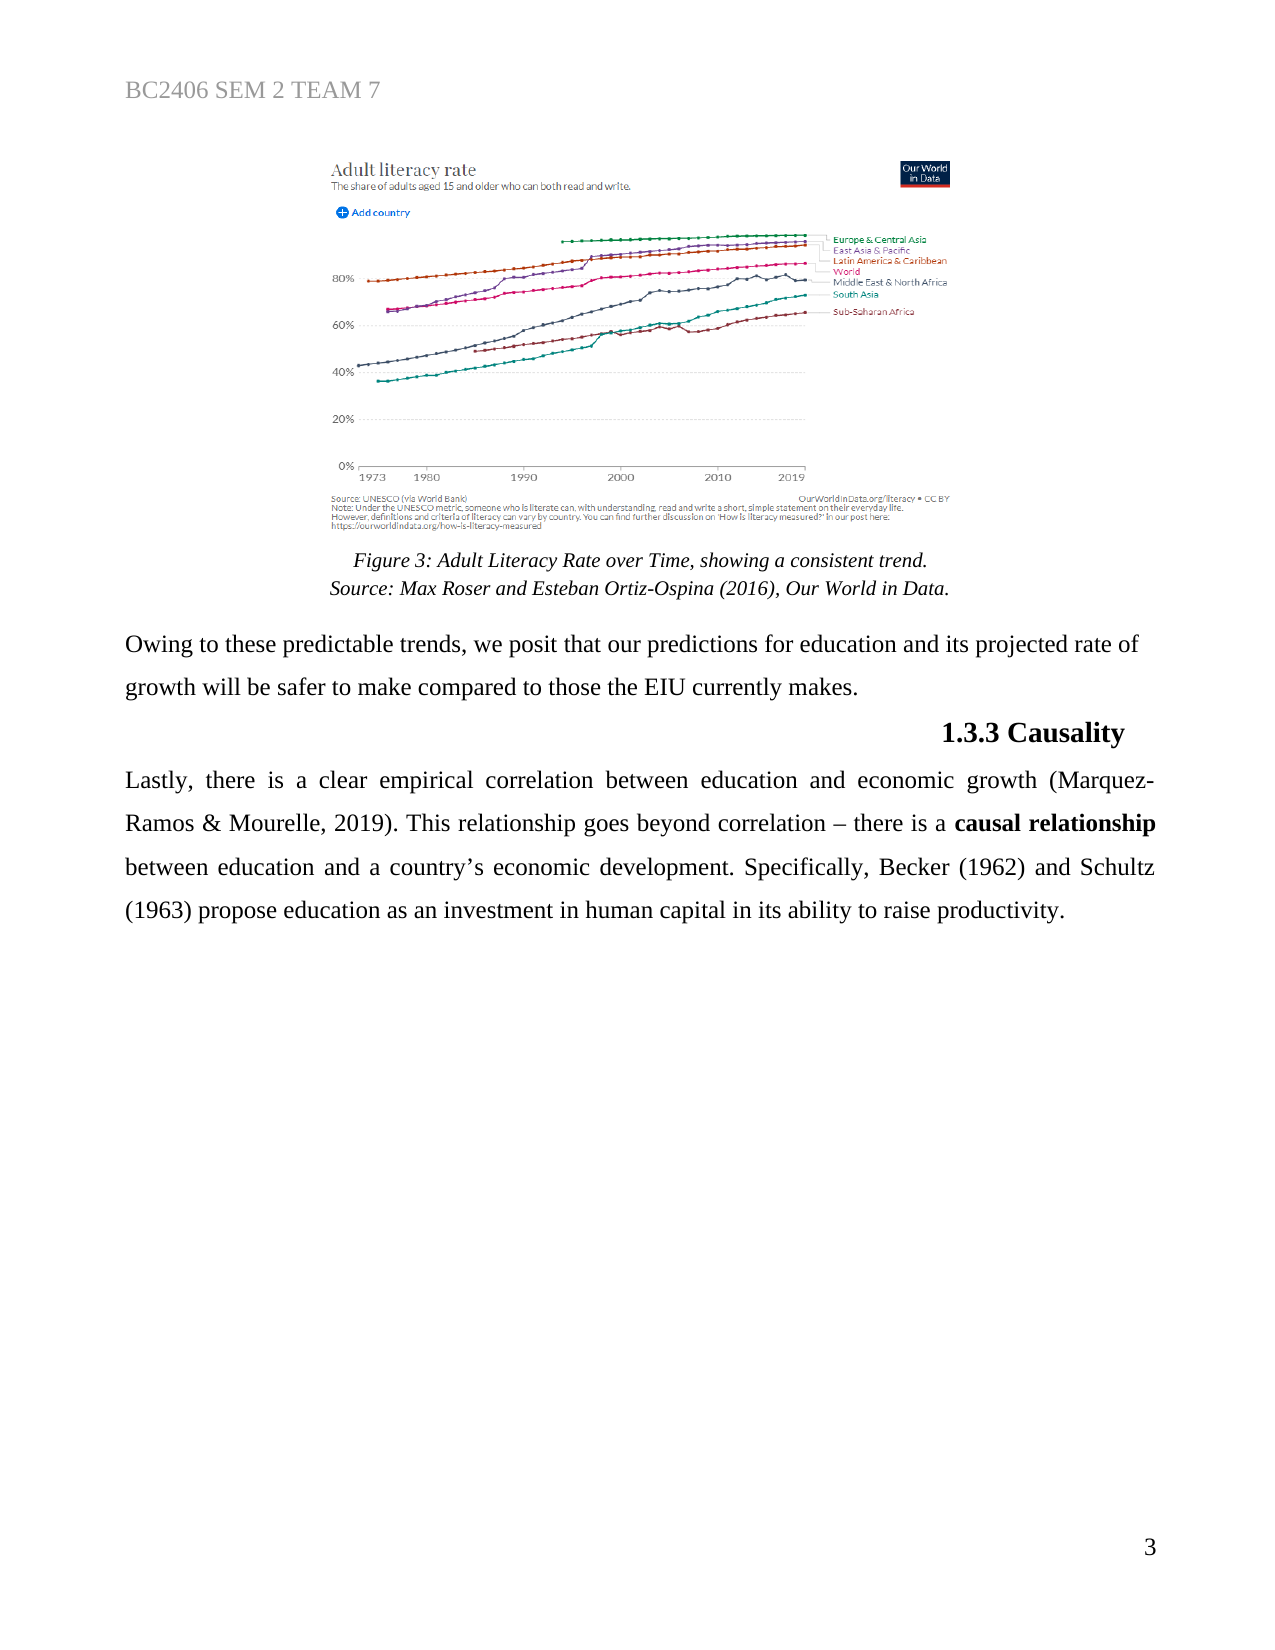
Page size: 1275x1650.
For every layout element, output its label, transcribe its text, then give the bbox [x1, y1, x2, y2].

text Figure 3: Adult Literacy Rate over Time, showing a consistent trend. [125, 548, 1156, 572]
subtitle 1.3.3 Causality [125, 715, 1125, 749]
text Source: Max Roser and Esteban Ortiz-Ospina (2016), Our World in Data. [125, 576, 1156, 600]
picture [326, 156, 955, 534]
text Owing to these predictable trends, we posit that our predictions for education and its projected rate of growth will be safer to make compared to those the EIU currently makes. [125, 629, 1156, 701]
text Lastly, there is a clear empirical correlation between education and economic growth (Marquez-Ramos & Mourelle, 2019). This relationship goes beyond correlation – there is a causal relationship between education and a country’s economic development. Specifically, Becker (1962) and Schultz (1963) propose education as an investment in human capital in its ability to raise productivity. [125, 765, 1156, 923]
